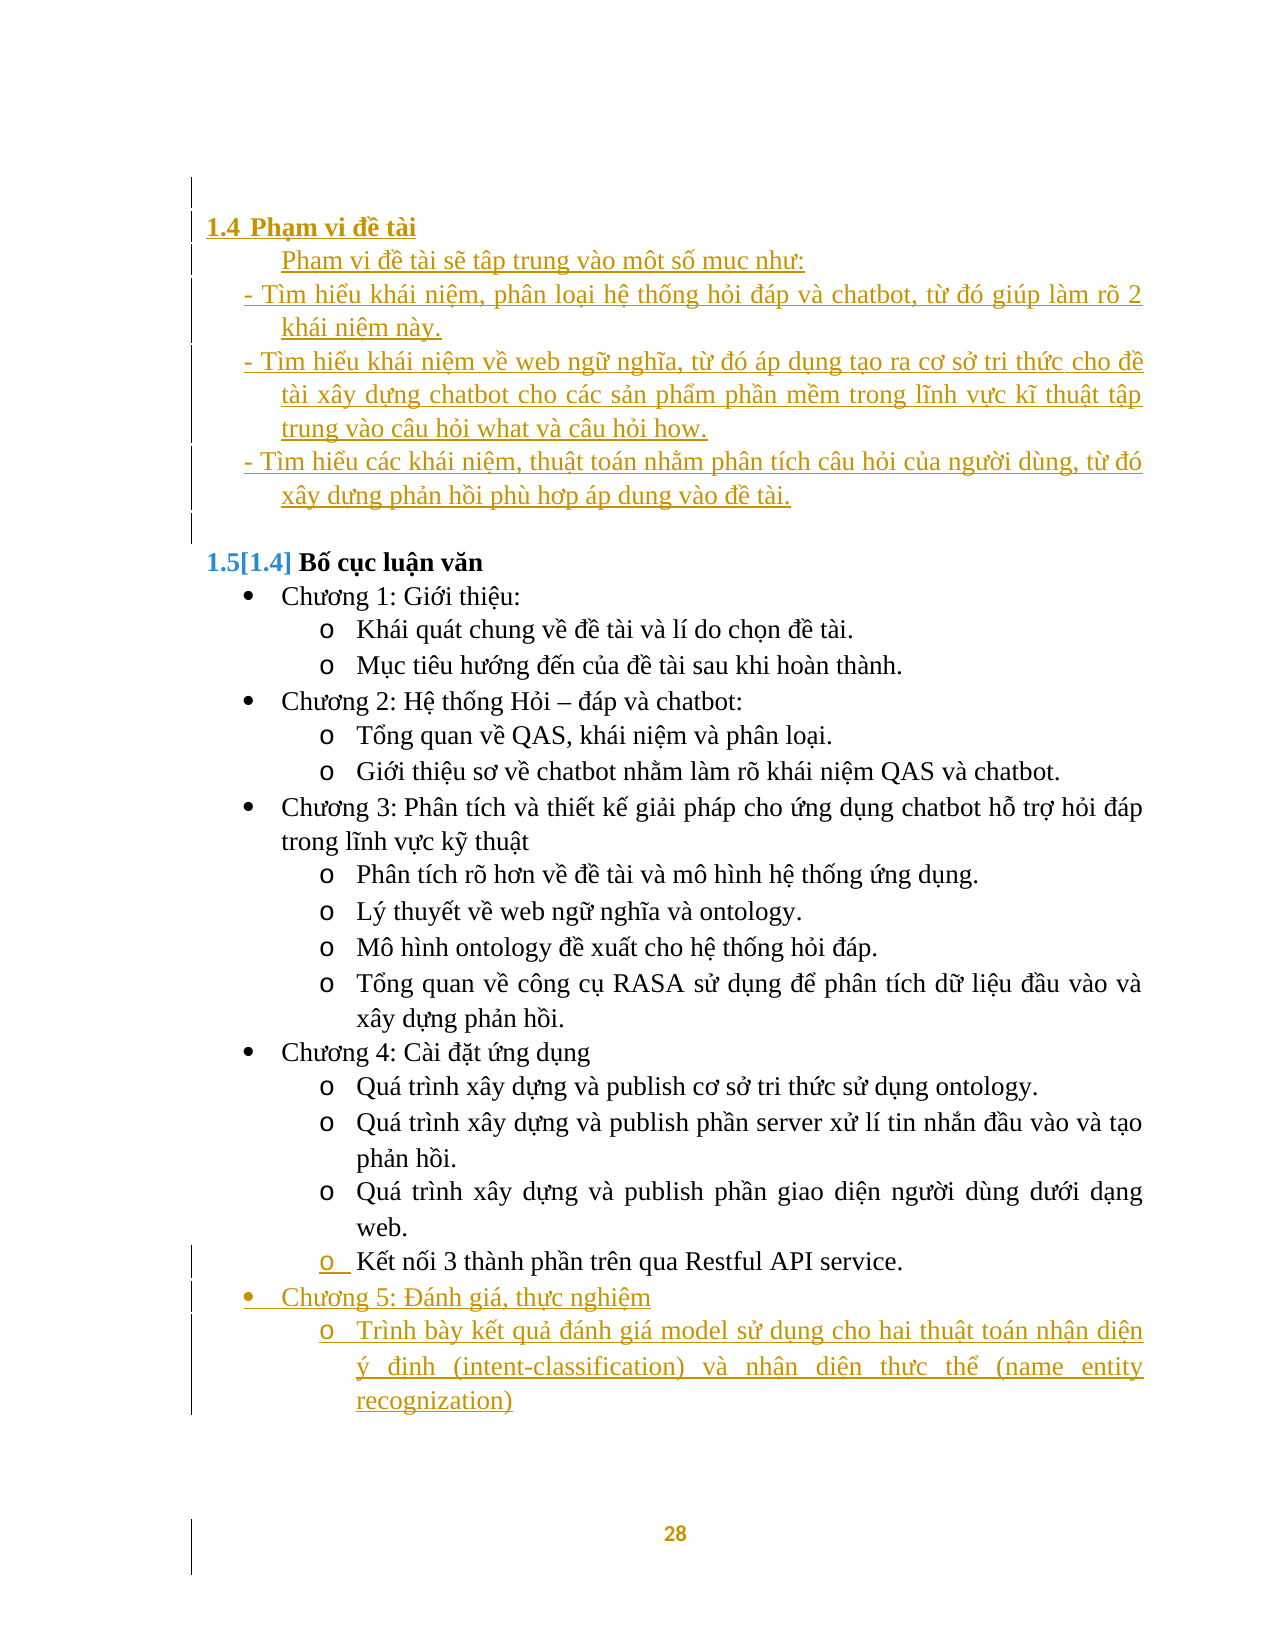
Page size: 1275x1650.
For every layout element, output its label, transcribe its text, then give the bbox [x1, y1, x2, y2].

list Quá trình xây dựng và publish phần giao diện người dùng dưới dạng web. [319, 1175, 1144, 1242]
list Phân tích rõ hơn về đề tài và mô hình hệ thống ứng dụng. [319, 858, 1144, 892]
list Tổng quan về QAS, khái niệm và phân loại. [319, 719, 1144, 753]
list Mục tiêu hướng đến của đề tài sau khi hoàn thành. [319, 649, 1144, 683]
list Chương 4: Cài đặt ứng dụng [244, 1036, 1144, 1067]
list Quá trình xây dựng và publish cơ sở tri thức sử dụng ontology. [319, 1070, 1144, 1103]
list Tổng quan về công cụ RASA sử dụng để phân tích dữ liệu đầu vào và xây dựng phản hồi. [319, 967, 1144, 1034]
list Chương 2: Hệ thống Hỏi – đáp và chatbot: [244, 686, 1144, 717]
list Quá trình xây dựng và publish phần server xử lí tin nhắn đầu vào và tạo phản hồi. [319, 1106, 1144, 1173]
list Kết nối 3 thành phần trên qua Restful API service. [319, 1244, 1144, 1278]
list Giới thiệu sơ về chatbot nhằm làm rõ khái niệm QAS và chatbot. [319, 755, 1144, 789]
list Bố cục luận văn [206, 546, 1144, 577]
list Mô hình ontology đề xuất cho hệ thống hỏi đáp. [319, 931, 1144, 964]
list Lý thuyết về web ngữ nghĩa và ontology. [319, 894, 1144, 928]
list Khái quát chung về đề tài và lí do chọn đề tài. [319, 613, 1144, 647]
list Chương 3: Phân tích và thiết kế giải pháp cho ứng dụng chatbot hỗ trợ hỏi đáp trong lĩnh vực kỹ thuật [244, 791, 1144, 856]
list Chương 1: Giới thiệu: [244, 580, 1144, 611]
